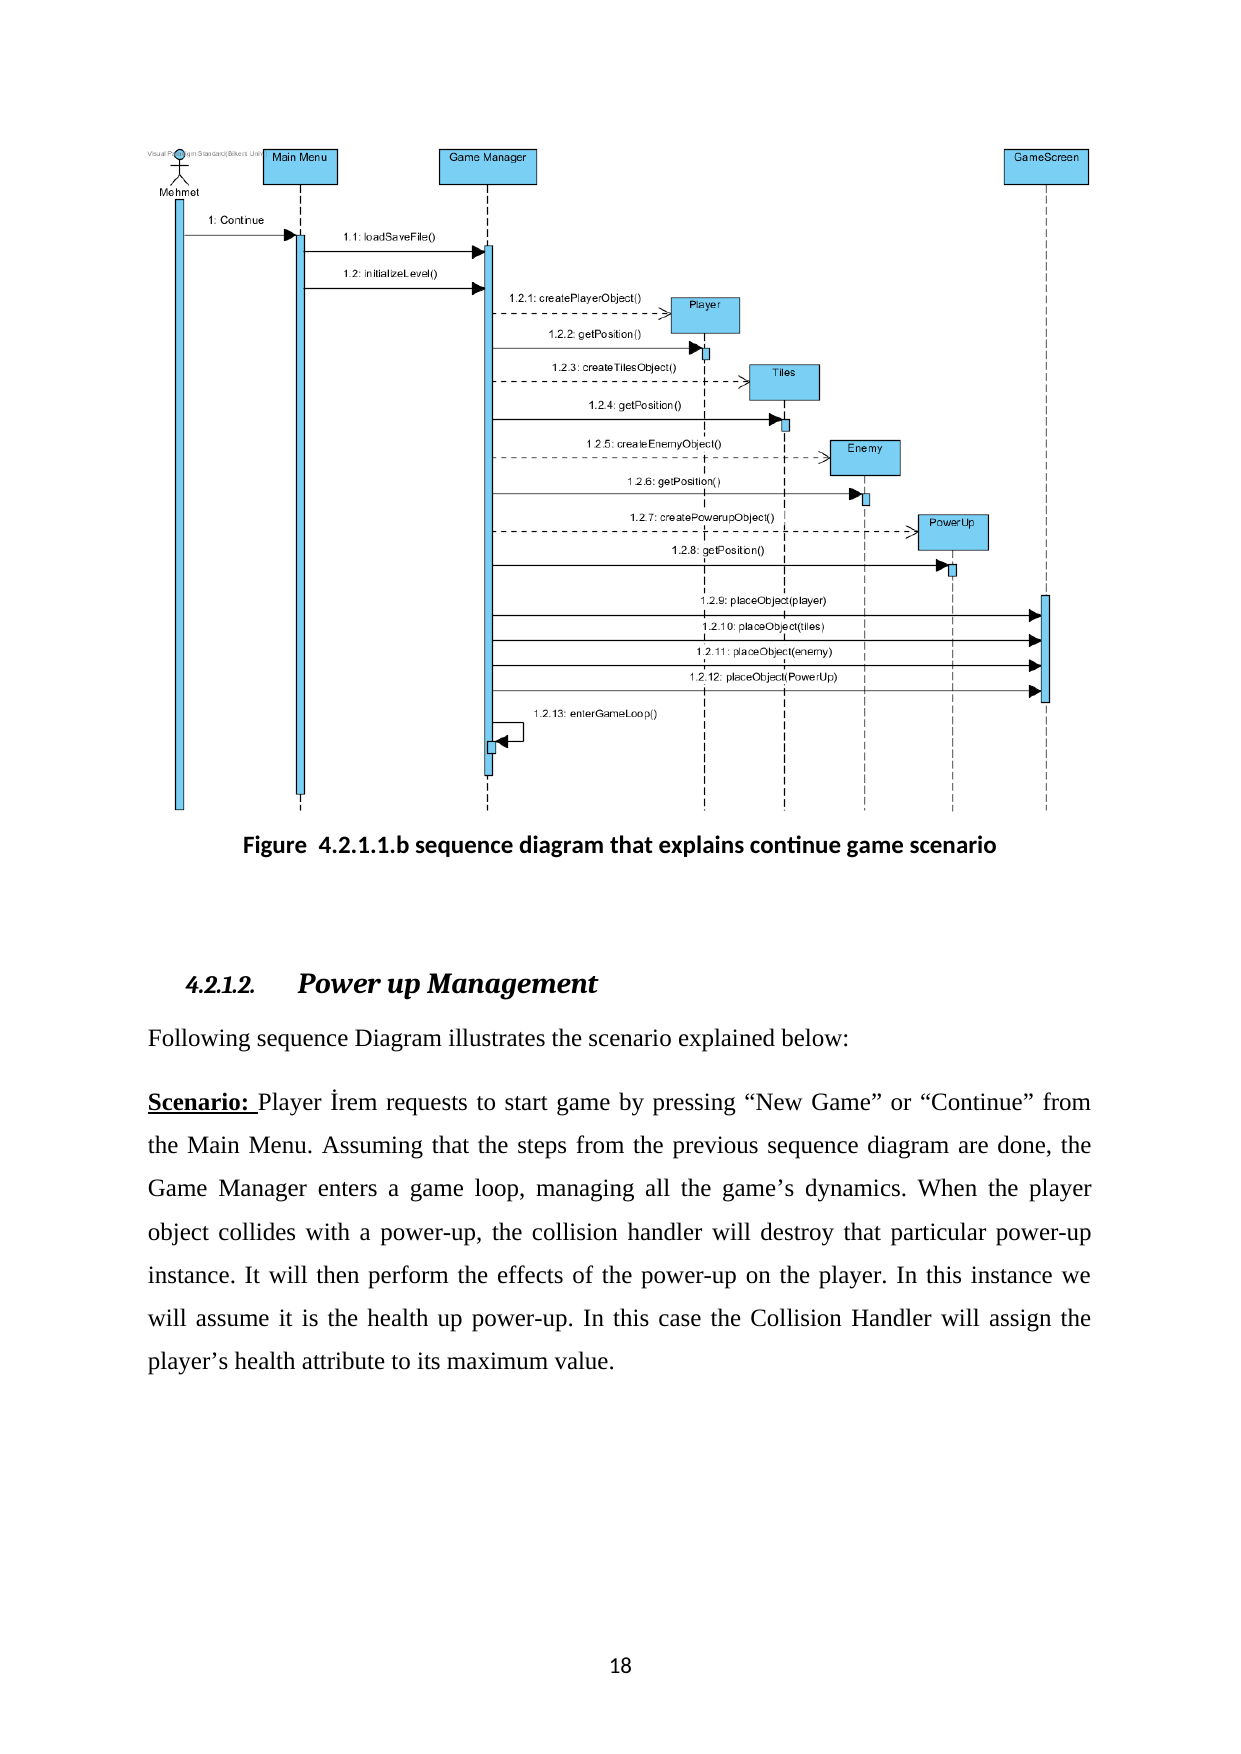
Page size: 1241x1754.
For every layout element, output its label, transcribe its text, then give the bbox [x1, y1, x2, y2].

picture [147, 147, 1093, 815]
text Following sequence Diagram illustrates the scenario explained below: [148, 1023, 1093, 1052]
text Figure 4.2.1.1.b sequence diagram that explains continue game scenario [148, 815, 1093, 860]
text Scenario: Player İrem requests to start game by pressing “New Game” or “Continue” from the Main Menu. Assuming that the steps from the previous sequence diagram are done, the Game Manager enters a game loop, managing all the game’s dynamics. When the player object collides with a power-up, the collision handler will destroy that particular power-up instance. It will then perform the effects of the power-up on the player. In this instance we will assume it is the health up power-up. In this case the Collision Handler will assign the player’s health attribute to its maximum value. [148, 1087, 1093, 1375]
subtitle Power up Management [185, 967, 1093, 1000]
